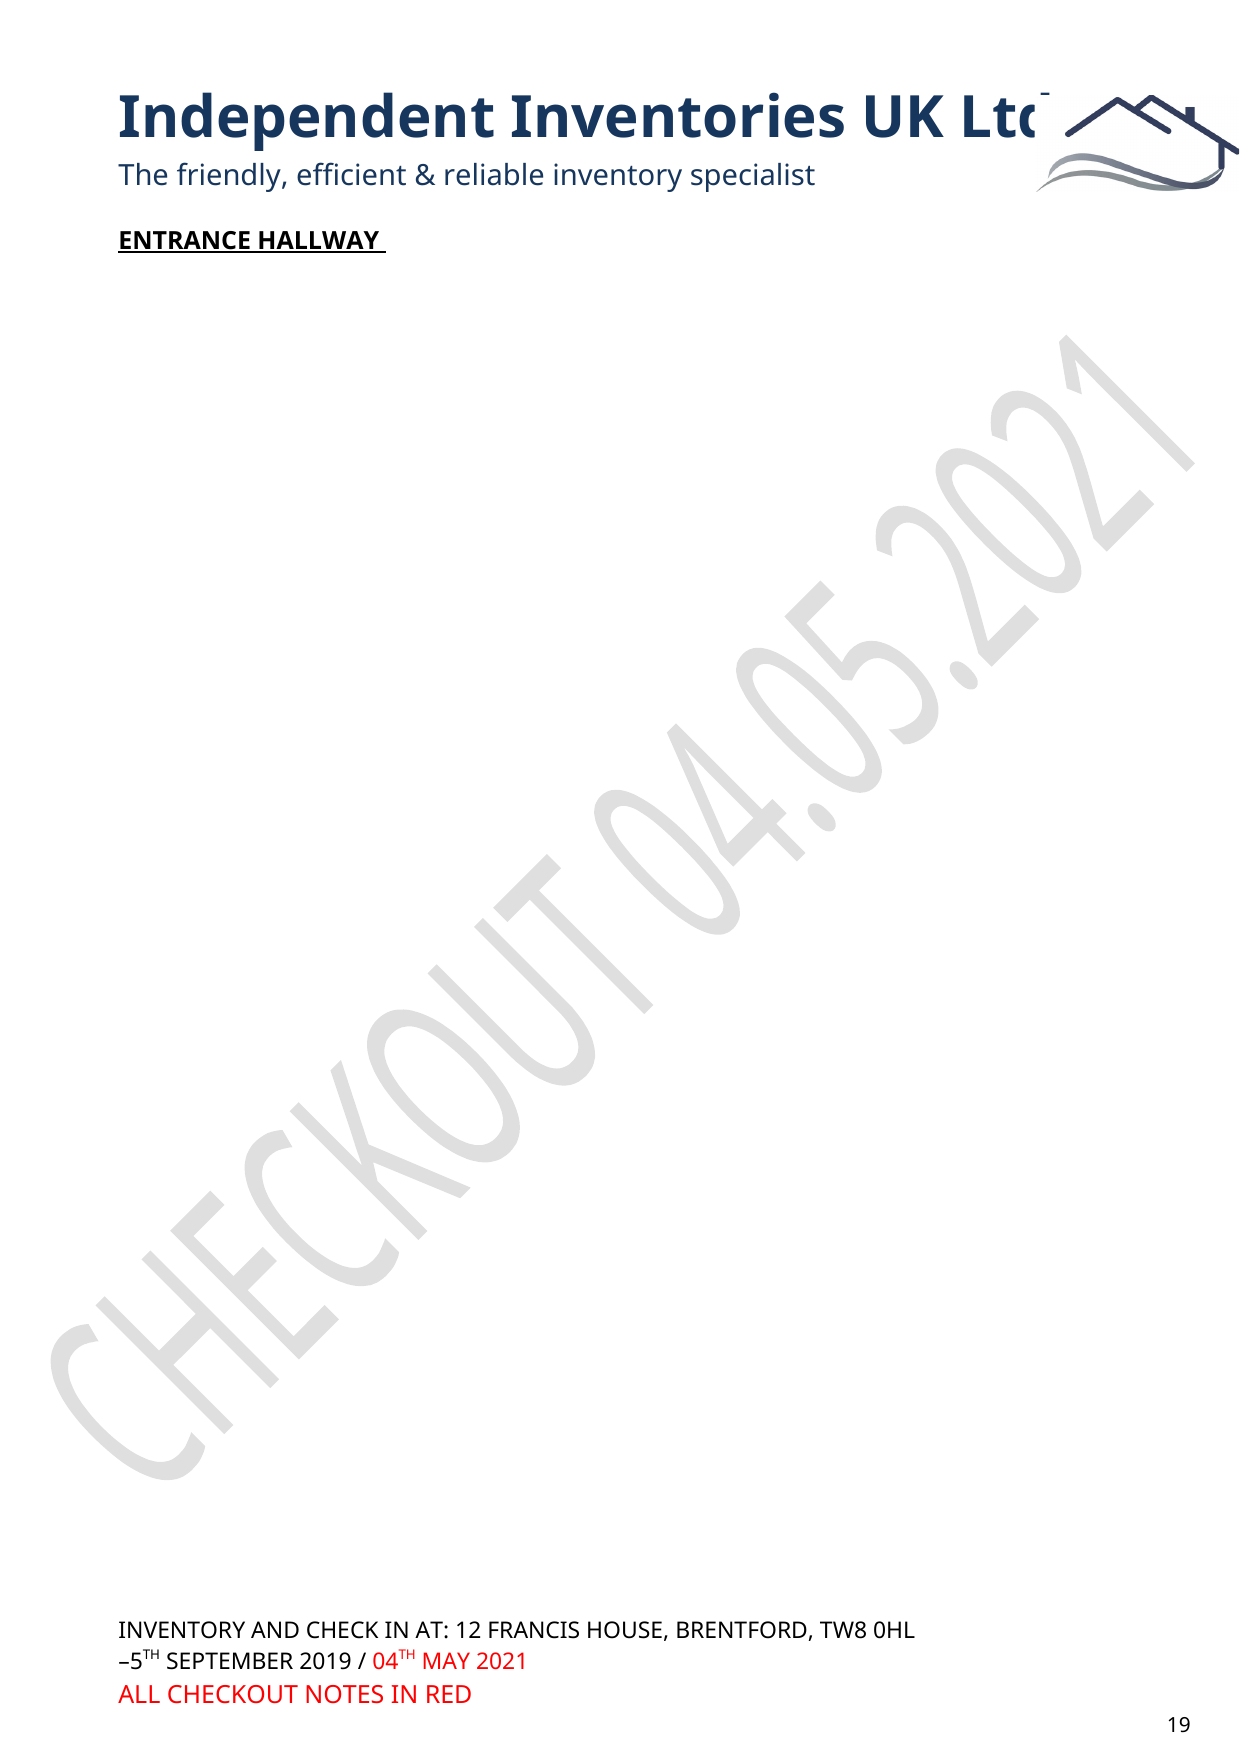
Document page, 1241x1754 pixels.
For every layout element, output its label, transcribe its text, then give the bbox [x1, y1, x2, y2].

picture [1034, 95, 1240, 192]
text ENTRANCE HALLWAY [118, 223, 1106, 257]
